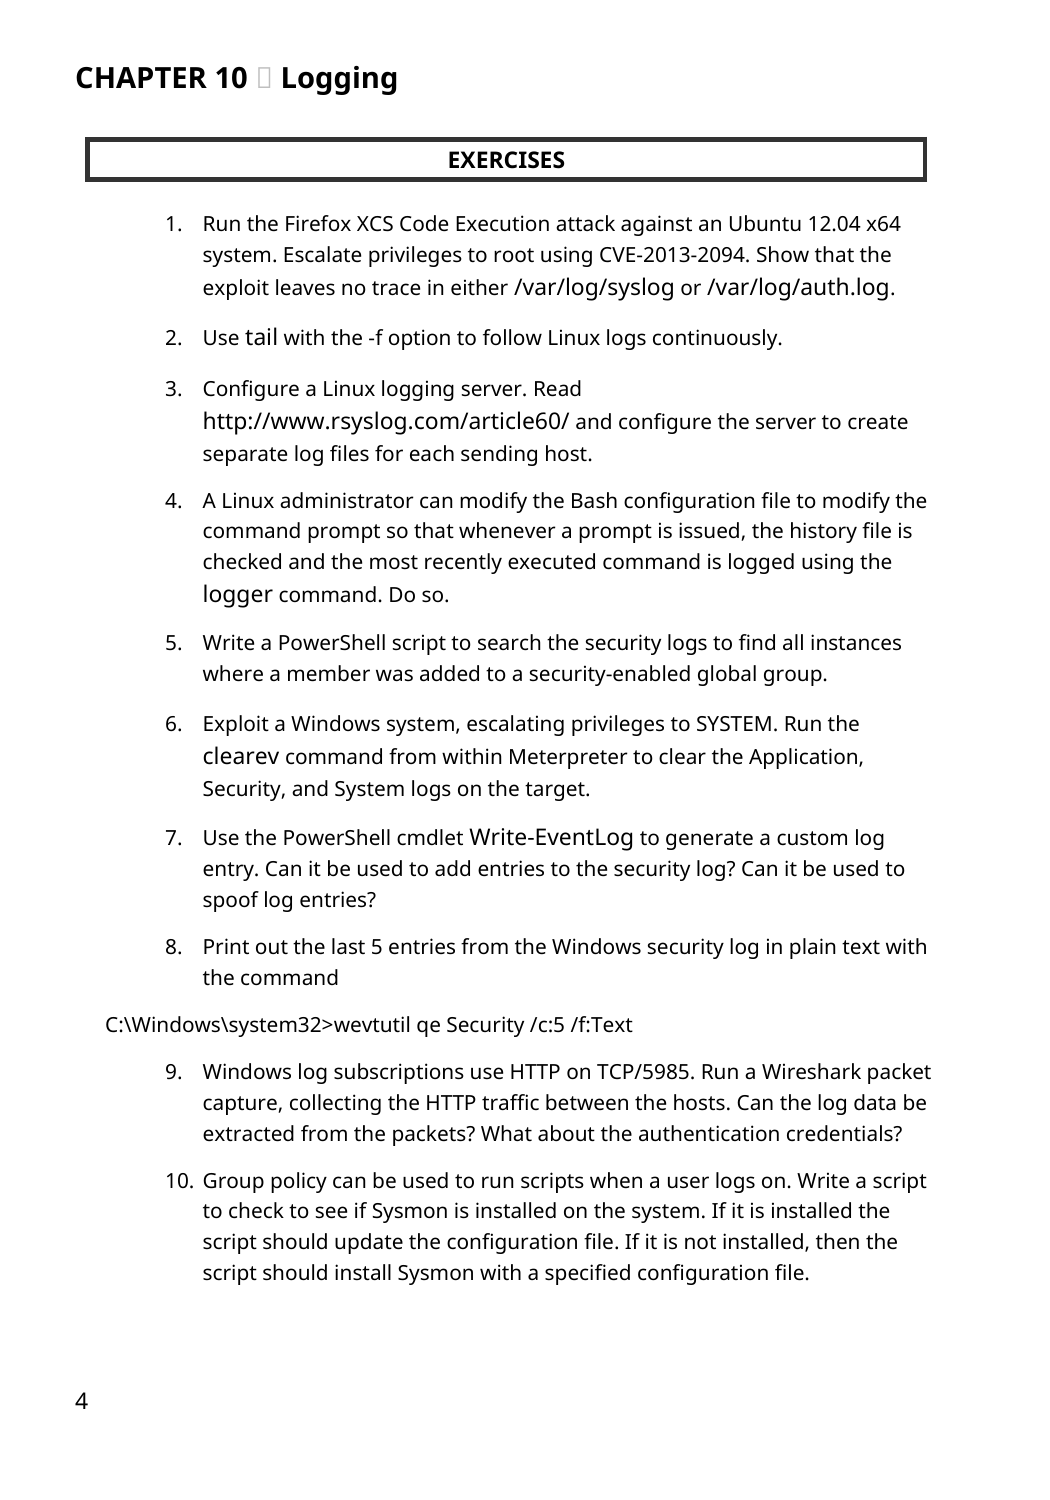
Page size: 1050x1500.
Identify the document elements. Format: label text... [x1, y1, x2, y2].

text A Linux administrator can modify the Bash configuration file to modify the command prompt so that whenever a prompt is issued, the history file is checked and the most recently executed command is logged using the logger command. Do so. [165, 486, 937, 609]
text Exploit a Windows system, escalating privileges to SYSTEM. Run the clearev command from within Meterpreter to clear the Application, Security, and System logs on the target. [165, 706, 937, 802]
text Use the PowerShell cmdlet Write-EventLog to generate a custom log entry. Can it be used to add entries to the security log? Can it be used to spoof log entries? [165, 821, 937, 913]
text Exercises [90, 142, 923, 177]
text Windows log subscriptions use HTTP on TCP/5985. Run a Wireshark packet capture, collecting the HTTP traffic between the hosts. Can the log data be extracted from the packets? What about the authentication credentials? [165, 1057, 937, 1147]
text Write a PowerShell script to search the security logs to find all instances where a member was added to a security-enabled global group. [165, 628, 937, 688]
text Run the Firefox XCS Code Execution attack against an Ubuntu 12.04 x64 system. Escalate privileges to root using CVE-2013-2094. Show that the exploit leaves no trace in either /var/log/syslog or /var/log/auth.log. [165, 209, 937, 302]
text C:\Windows\system32>wevtutil qe Security /c:5 /f:Text [105, 1010, 907, 1039]
text Group policy can be used to run scripts when a user logs on. Write a script to check to see if Sysmon is installed on the system. If it is installed the script should update the configuration file. If it is not installed, then the script should install Sysmon with a specified configuration file. [165, 1166, 937, 1286]
text Print out the last 5 entries from the Windows security log in plain text with the command [165, 932, 937, 991]
text Use tail with the -f option to follow Linux logs continuously. [165, 321, 937, 352]
text Configure a Linux logging server. Read http://www.rsyslog.com/article60/ and configure the server to create separate log files for each sending host. [165, 371, 937, 467]
